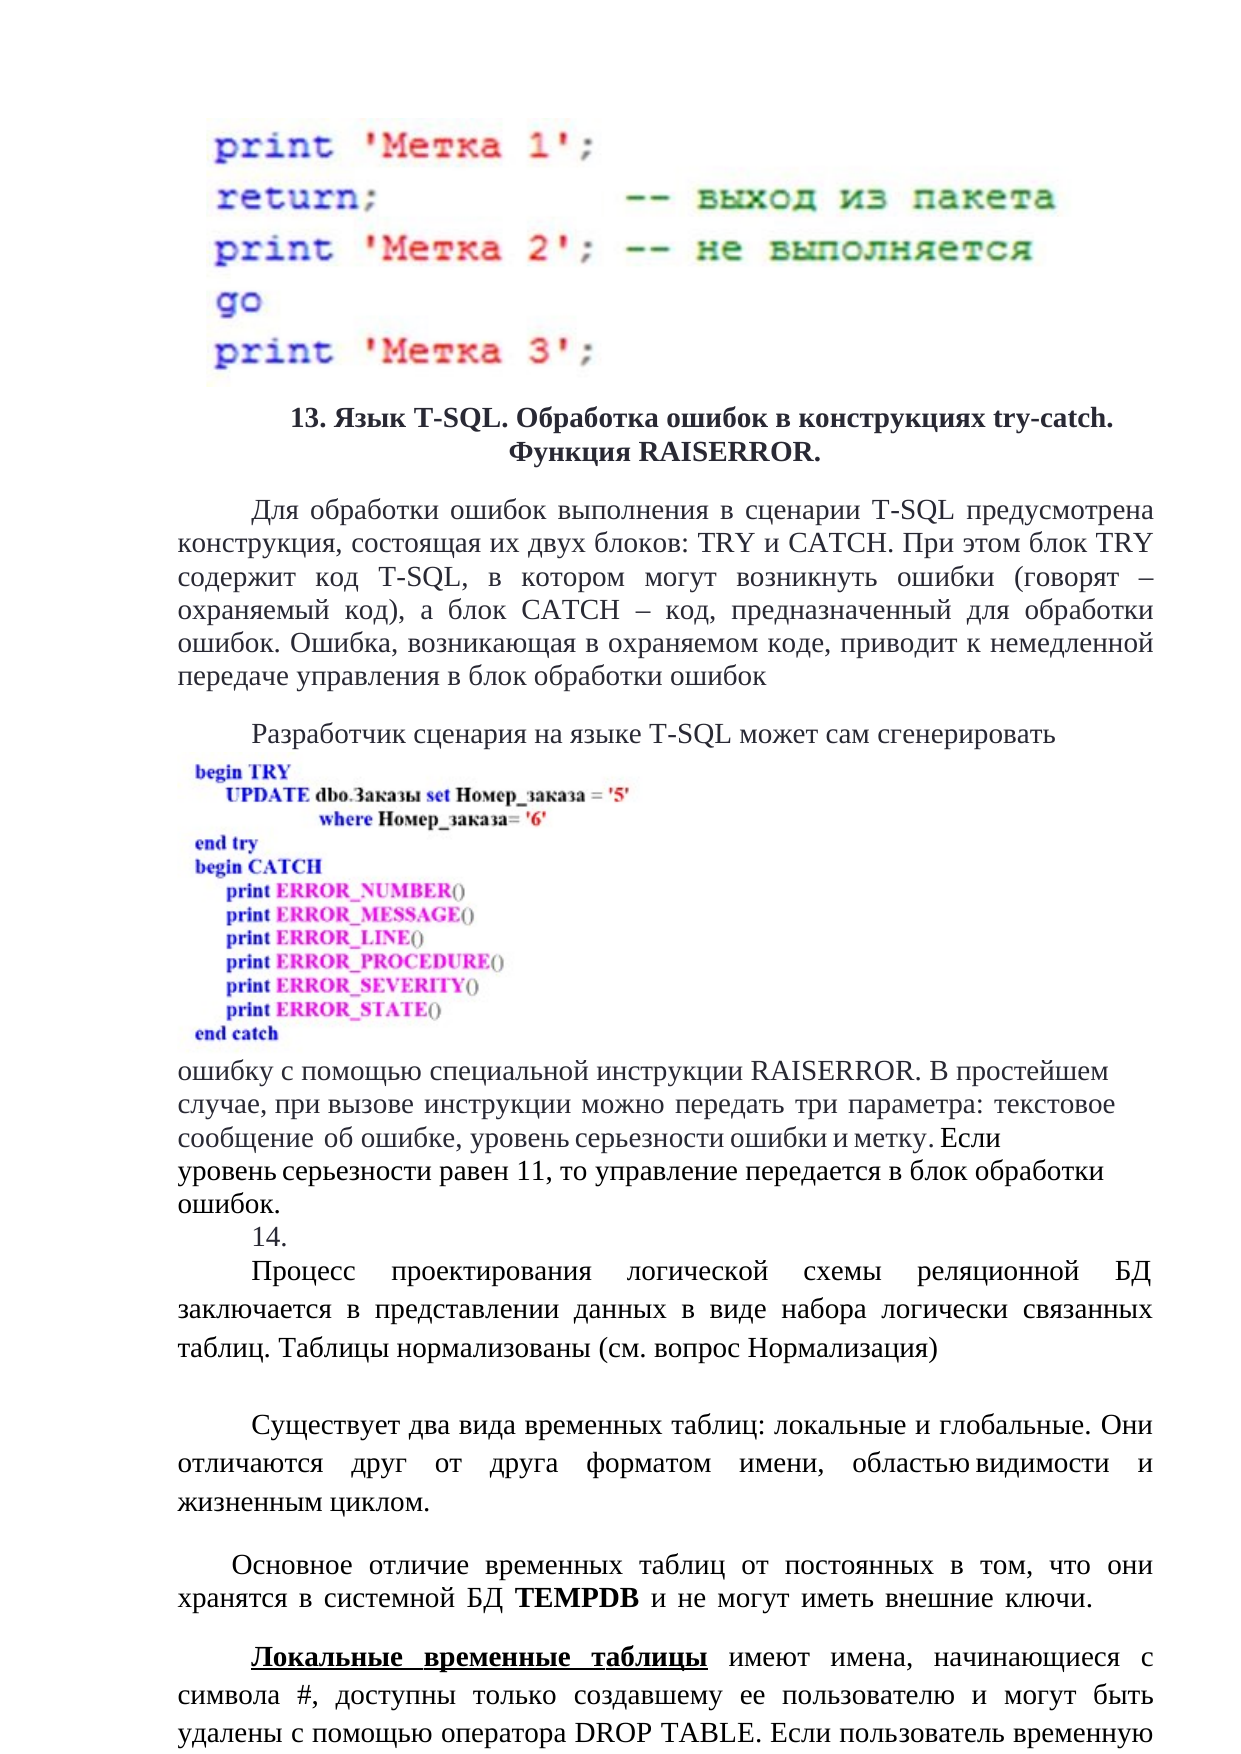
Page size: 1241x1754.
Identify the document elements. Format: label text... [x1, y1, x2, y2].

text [177, 1639, 1154, 1749]
text Процесс проектирования логической схемы реляционной БД заключается в представлении данных в виде набора логически связанных таблиц. Таблицы нормализованы (см. вопрос Нормализация) [177, 1253, 1153, 1364]
text Для обработки ошибок выполнения в сценарии T-SQL предусмотрена конструкция, состоящая их двух блоков: TRY и CATCH. При этом блок TRY содержит код T-SQL, в котором могут возникнуть ошибки (говорят – охраняемый код), а блок CATCH – код, предназначенный для обработки ошибок. Ошибка, возникающая в охраняемом коде, приводит к немедленной передаче управления в блок обработки ошибок [177, 493, 1154, 692]
text Существует два вида временных таблиц: локальные и глобальные. Они отличаются друг от друга форматом имени, областьювидимости и жизненным циклом. [177, 1407, 1153, 1517]
text Основное отличие временных таблиц от постоянных в том, что они хранятся в системной БД TEMPDB и не могут иметь внешние ключи. [177, 1547, 1153, 1614]
text 14. [177, 1220, 1159, 1253]
picture [206, 118, 1147, 387]
text 13. Язык T-SQL. Обработка ошибок в конструкциях try-catch. Функция RAISERROR. [290, 401, 1120, 468]
picture [177, 752, 643, 1054]
